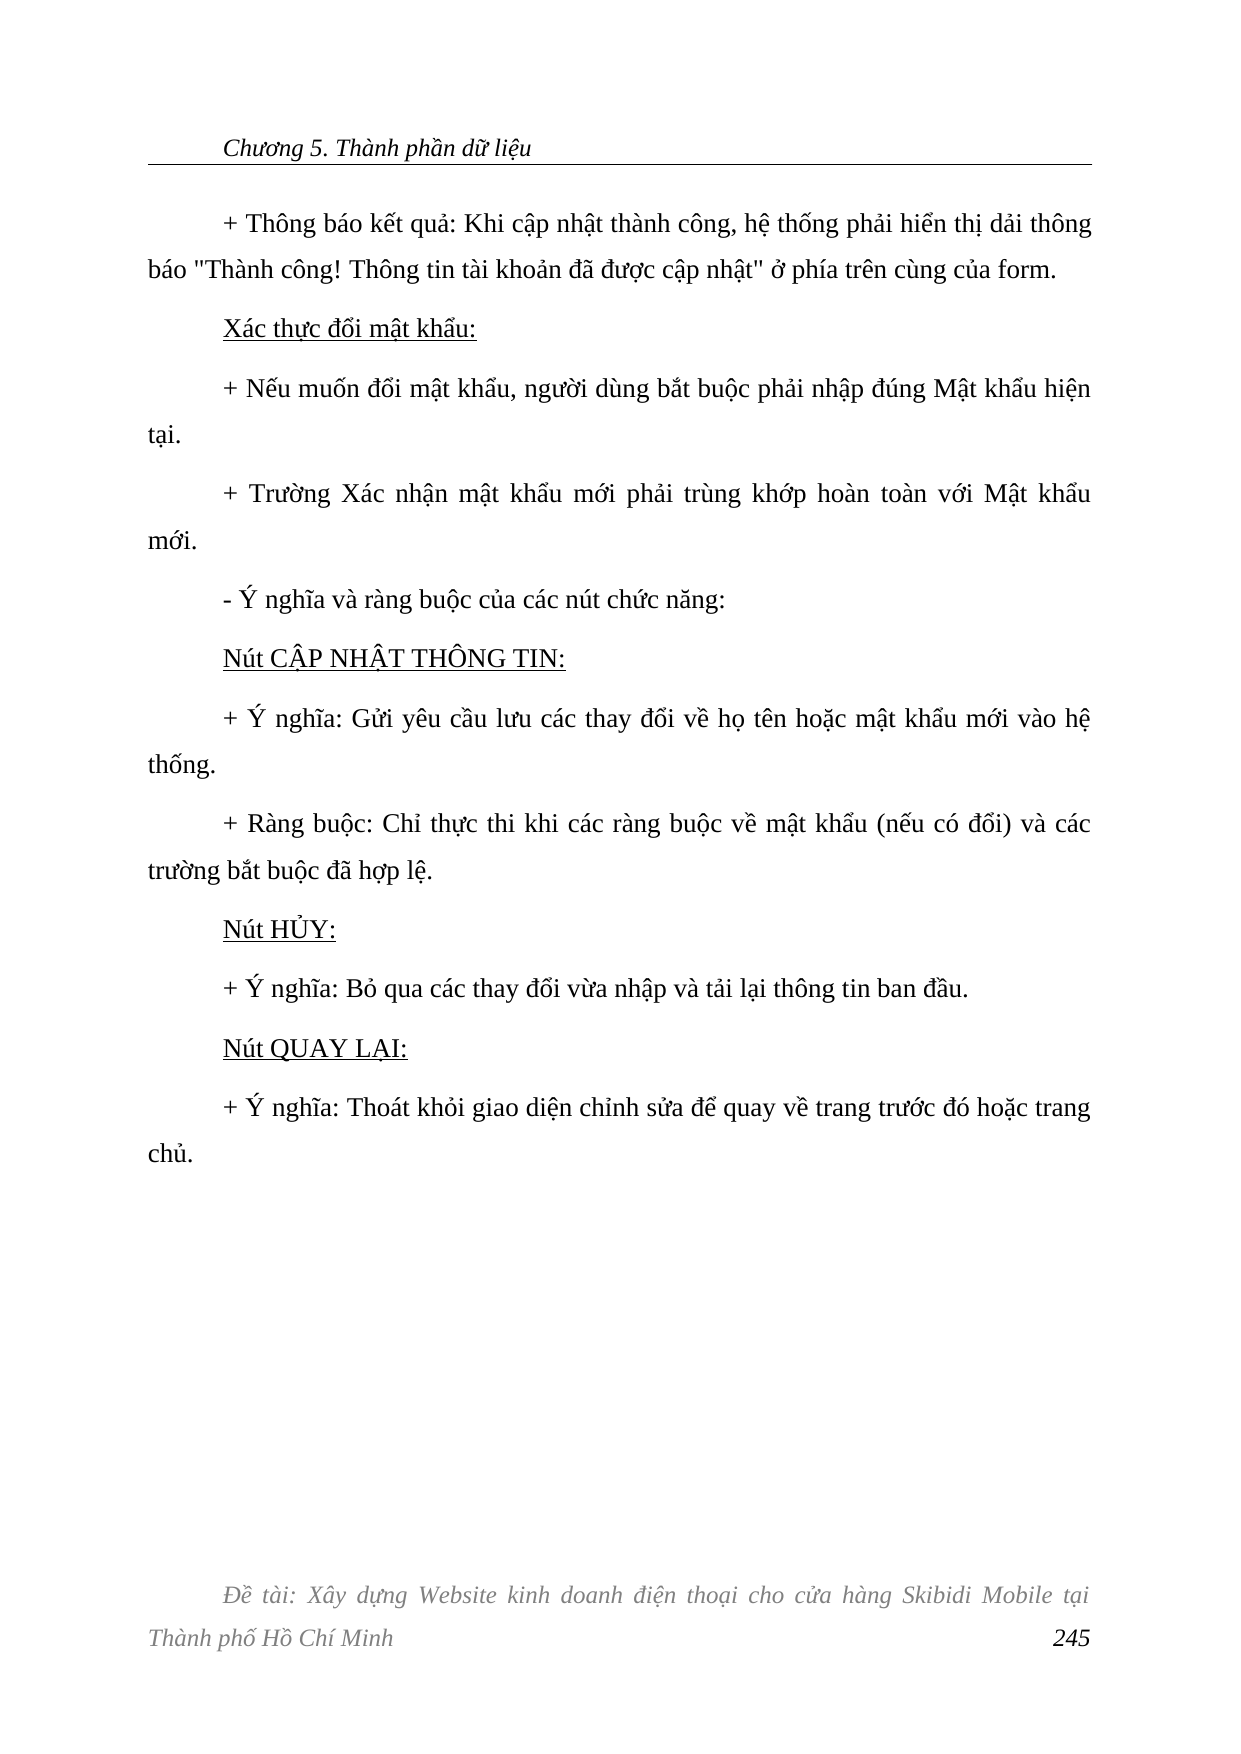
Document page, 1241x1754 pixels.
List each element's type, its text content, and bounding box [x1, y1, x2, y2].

text + Ý nghĩa: Bỏ qua các thay đổi vừa nhập và tải lại thông tin ban đầu. [148, 973, 1092, 1004]
text Nút HỦY: [148, 913, 1092, 944]
text - Ý nghĩa và ràng buộc của các nút chức năng: [148, 583, 1092, 614]
text + Nếu muốn đổi mật khẩu, người dùng bắt buộc phải nhập đúng Mật khẩu hiện tại. [148, 372, 1092, 449]
text Xác thực đổi mật khẩu: [148, 313, 1092, 344]
text Nút CẬP NHẬT THÔNG TIN: [148, 643, 1092, 674]
text + Ý nghĩa: Thoát khỏi giao diện chỉnh sửa để quay về trang trước đó hoặc trang chủ. [148, 1091, 1092, 1169]
text Nút QUAY LẠI: [148, 1032, 1092, 1063]
text + Thông báo kết quả: Khi cập nhật thành công, hệ thống phải hiển thị dải thông báo "Thành công! Thông tin tài khoản đã được cập nhật" ở phía trên cùng của form. [148, 207, 1092, 284]
text + Ràng buộc: Chỉ thực thi khi các ràng buộc về mật khẩu (nếu có đổi) và các trường bắt buộc đã hợp lệ. [148, 808, 1092, 885]
text + Ý nghĩa: Gửi yêu cầu lưu các thay đổi về họ tên hoặc mật khẩu mới vào hệ thống. [148, 702, 1092, 779]
text + Trường Xác nhận mật khẩu mới phải trùng khớp hoàn toàn với Mật khẩu mới. [148, 478, 1092, 555]
